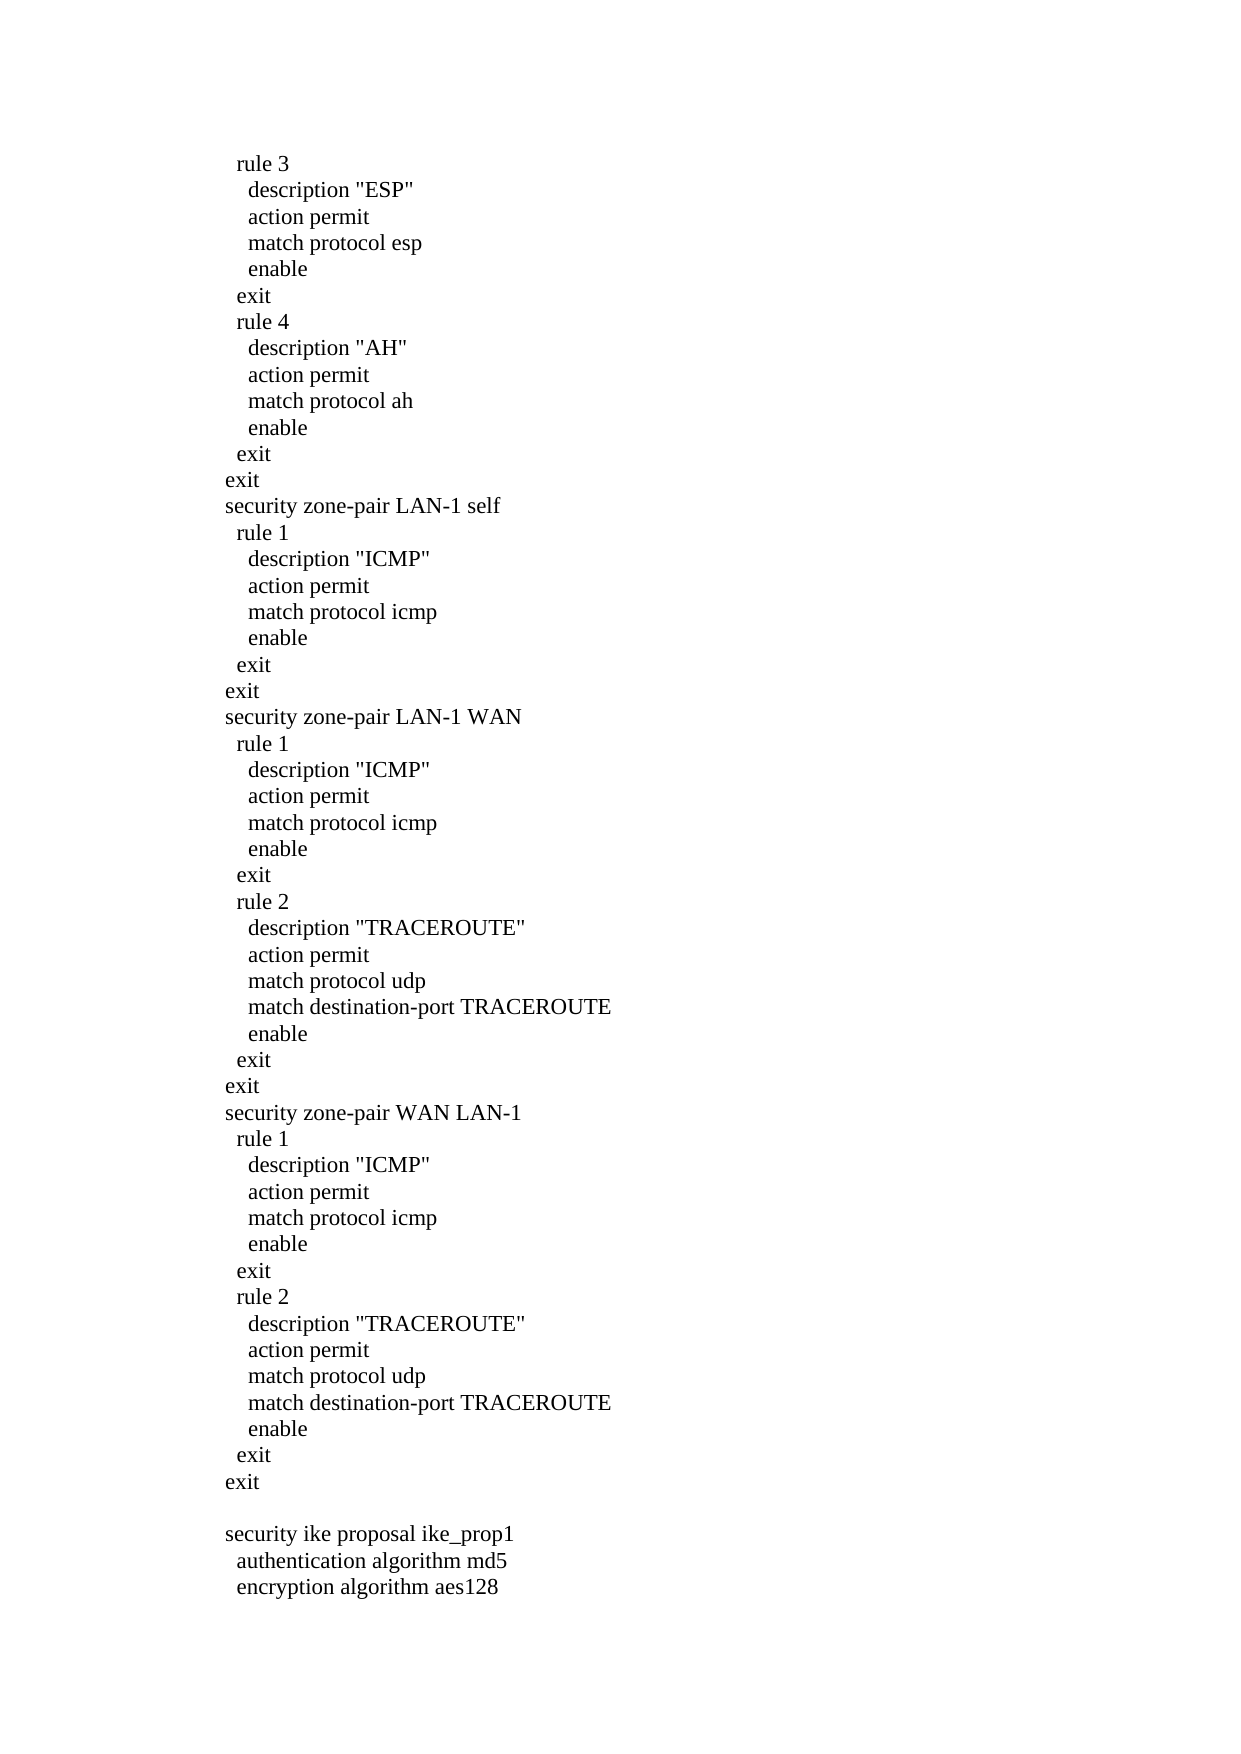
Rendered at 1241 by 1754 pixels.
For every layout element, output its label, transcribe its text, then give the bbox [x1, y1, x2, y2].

text action permit [150, 782, 1090, 809]
text exit [150, 862, 1090, 888]
text match protocol icmp [150, 809, 1090, 835]
text match protocol udp [150, 967, 1090, 993]
text action permit [150, 1178, 1090, 1204]
text action permit [150, 941, 1090, 967]
text security zone-pair LAN-1 self [150, 493, 1090, 519]
text rule 1 [150, 519, 1090, 545]
text action permit [150, 361, 1090, 387]
text exit [150, 1257, 1090, 1283]
text enable [150, 1231, 1090, 1257]
text action permit [150, 572, 1090, 598]
text match destination-port TRACEROUTE [150, 1389, 1090, 1415]
text description "TRACEROUTE" [150, 914, 1090, 941]
text exit [150, 466, 1090, 493]
text description "ICMP" [150, 1151, 1090, 1178]
text authentication algorithm md5 [150, 1547, 1090, 1573]
text exit [150, 651, 1090, 677]
text match protocol icmp [150, 1204, 1090, 1231]
text description "ESP" [150, 176, 1090, 203]
text enable [150, 255, 1090, 282]
text description "ICMP" [150, 545, 1090, 572]
text match destination-port TRACEROUTE [150, 993, 1090, 1020]
text exit [150, 677, 1090, 703]
text exit [150, 1441, 1090, 1468]
text enable [150, 1020, 1090, 1046]
text rule 3 [150, 150, 1090, 176]
text enable [150, 413, 1090, 440]
text encryption algorithm aes128 [150, 1573, 1090, 1599]
text rule 1 [150, 1125, 1090, 1151]
text security zone-pair LAN-1 WAN [150, 703, 1090, 730]
text rule 2 [150, 888, 1090, 914]
text exit [150, 1046, 1090, 1072]
text match protocol icmp [150, 598, 1090, 624]
text match protocol esp [150, 229, 1090, 255]
text action permit [150, 1336, 1090, 1362]
text exit [150, 1072, 1090, 1099]
text exit [150, 440, 1090, 466]
text enable [150, 624, 1090, 651]
text security zone-pair WAN LAN-1 [150, 1099, 1090, 1125]
text description "AH" [150, 334, 1090, 361]
text match protocol ah [150, 387, 1090, 413]
text enable [150, 835, 1090, 862]
text security ike proposal ike_prop1 [150, 1520, 1090, 1547]
text enable [150, 1415, 1090, 1441]
text exit [150, 282, 1090, 308]
text rule 4 [150, 308, 1090, 334]
text rule 1 [150, 730, 1090, 756]
text exit [150, 1468, 1090, 1494]
text match protocol udp [150, 1362, 1090, 1389]
text rule 2 [150, 1283, 1090, 1309]
text action permit [150, 203, 1090, 229]
text description "TRACEROUTE" [150, 1309, 1090, 1336]
text description "ICMP" [150, 756, 1090, 782]
